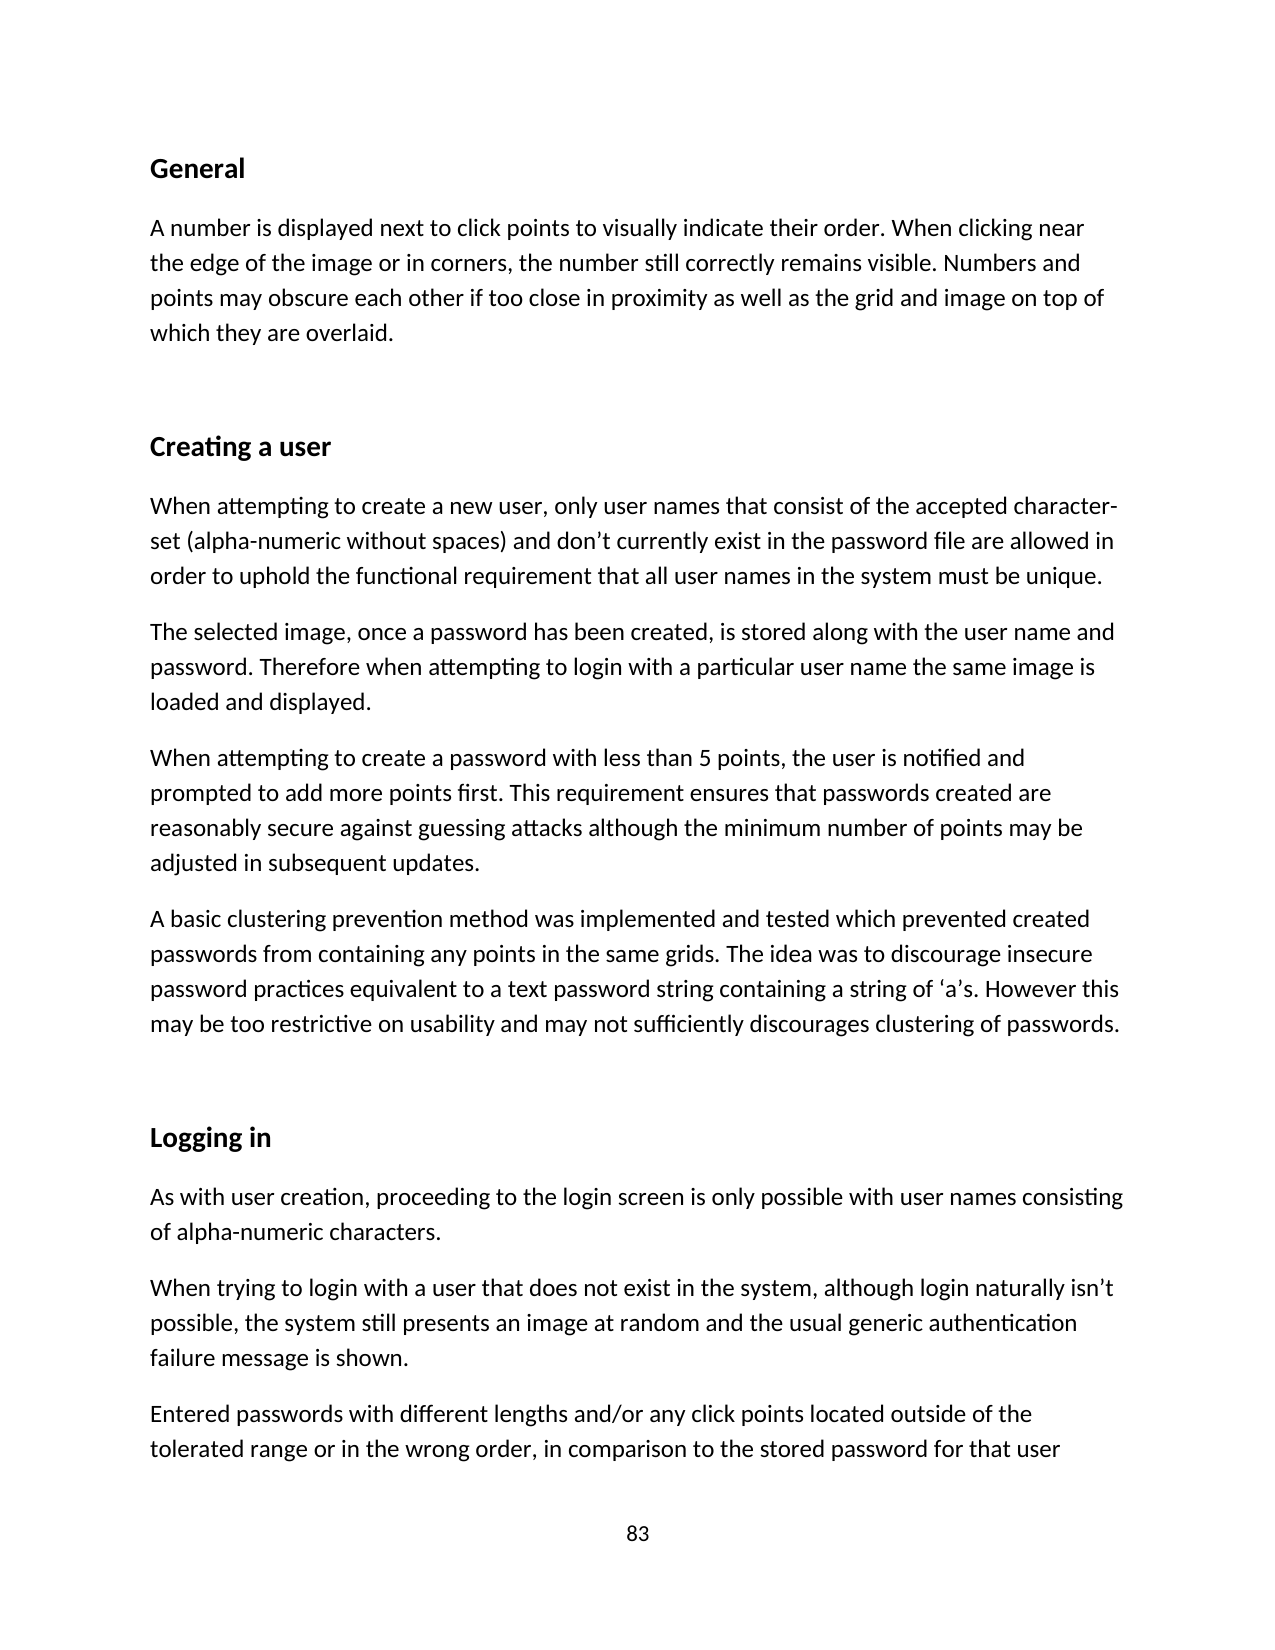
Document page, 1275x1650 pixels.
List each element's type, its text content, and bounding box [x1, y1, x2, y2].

text The selected image, once a password has been created, is stored along with the user name and password. Therefore when attempting to login with a particular user name the same image is loaded and displayed. [150, 616, 1125, 717]
text General [150, 150, 1125, 186]
text A basic clustering prevention method was implemented and tested which prevented created passwords from containing any points in the same grids. The idea was to discourage insecure password practices equivalent to a text password string containing a string of ‘a’s. However this may be too restrictive on usability and may not sufficiently discourages clustering of passwords. [150, 903, 1125, 1038]
text When attempting to create a new user, only user names that consist of the accepted character-set (alpha-numeric without spaces) and don’t currently exist in the password file are allowed in order to uphold the functional requirement that all user names in the system must be unique. [150, 490, 1125, 591]
text When trying to login with a user that does not exist in the system, although login naturally isn’t possible, the system still presents an image at random and the usual generic authentication failure message is shown. [150, 1272, 1125, 1372]
text Creating a user [150, 428, 1125, 464]
text When attempting to create a password with less than 5 points, the user is notified and prompted to add more points first. This requirement ensures that passwords created are reasonably secure against guessing attacks although the minimum number of points may be adjusted in subsequent updates. [150, 742, 1125, 877]
text As with user creation, proceeding to the login screen is only possible with user names consisting of alpha-numeric characters. [150, 1181, 1125, 1247]
text A number is displayed next to click points to visually indicate their order. When clicking near the edge of the image or in corners, the number still correctly remains visible. Numbers and points may obscure each other if too close in proximity as well as the grid and image on top of which they are overlaid. [150, 212, 1125, 347]
text Logging in [150, 1119, 1125, 1155]
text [150, 1398, 1125, 1463]
